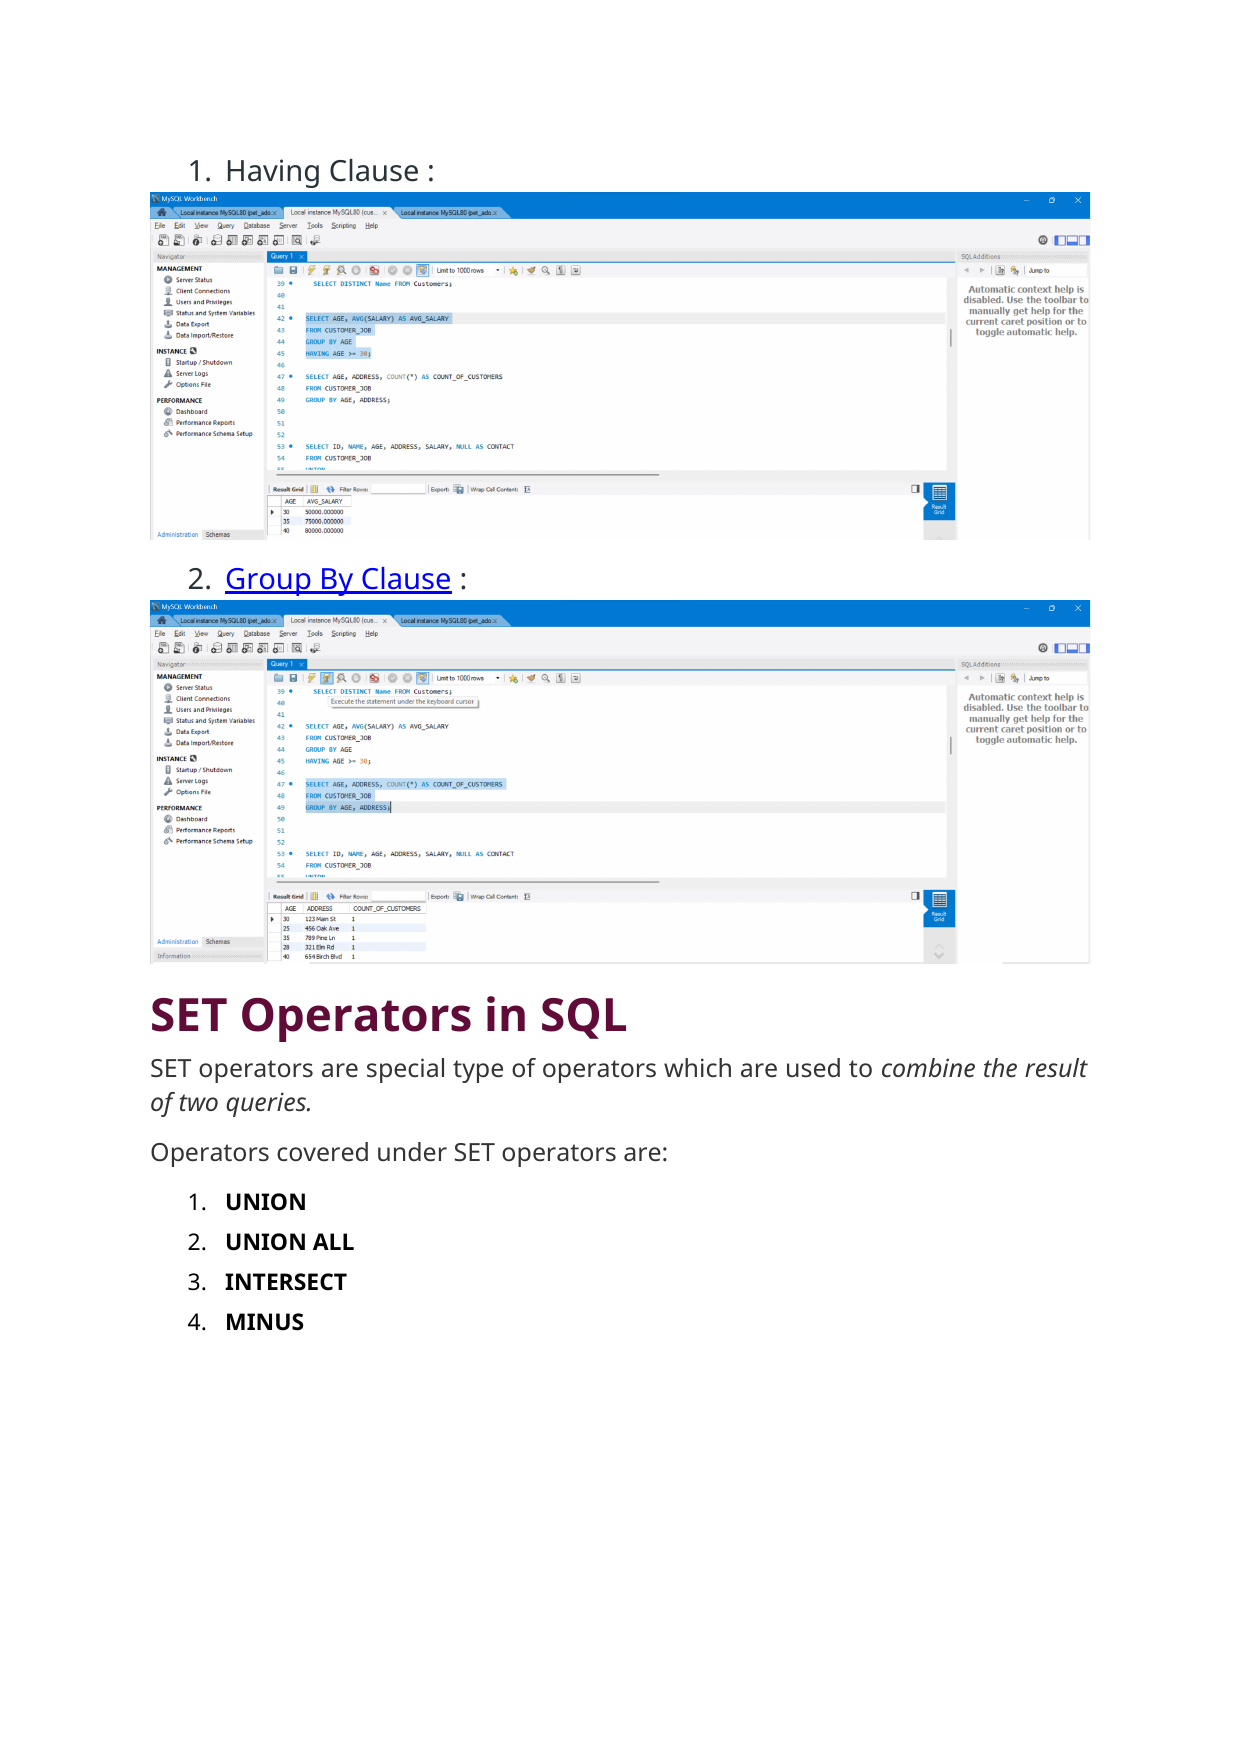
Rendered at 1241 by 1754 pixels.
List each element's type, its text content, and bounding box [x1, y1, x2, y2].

list INTERSECT [187, 1266, 1090, 1297]
list UNION [187, 1186, 1090, 1217]
picture [150, 600, 1091, 964]
subtitle Group By Clause : [187, 558, 1090, 598]
text SET operators are special type of operators which are used to combine the result of two queries. [150, 1050, 1090, 1118]
picture [150, 192, 1091, 540]
list MINUS [187, 1306, 1090, 1337]
text Operators covered under SET operators are: [150, 1135, 1090, 1169]
subtitle Having Clause : [187, 150, 1090, 190]
list UNION ALL [187, 1226, 1090, 1257]
subtitle SET Operators in SQL [150, 983, 1090, 1045]
